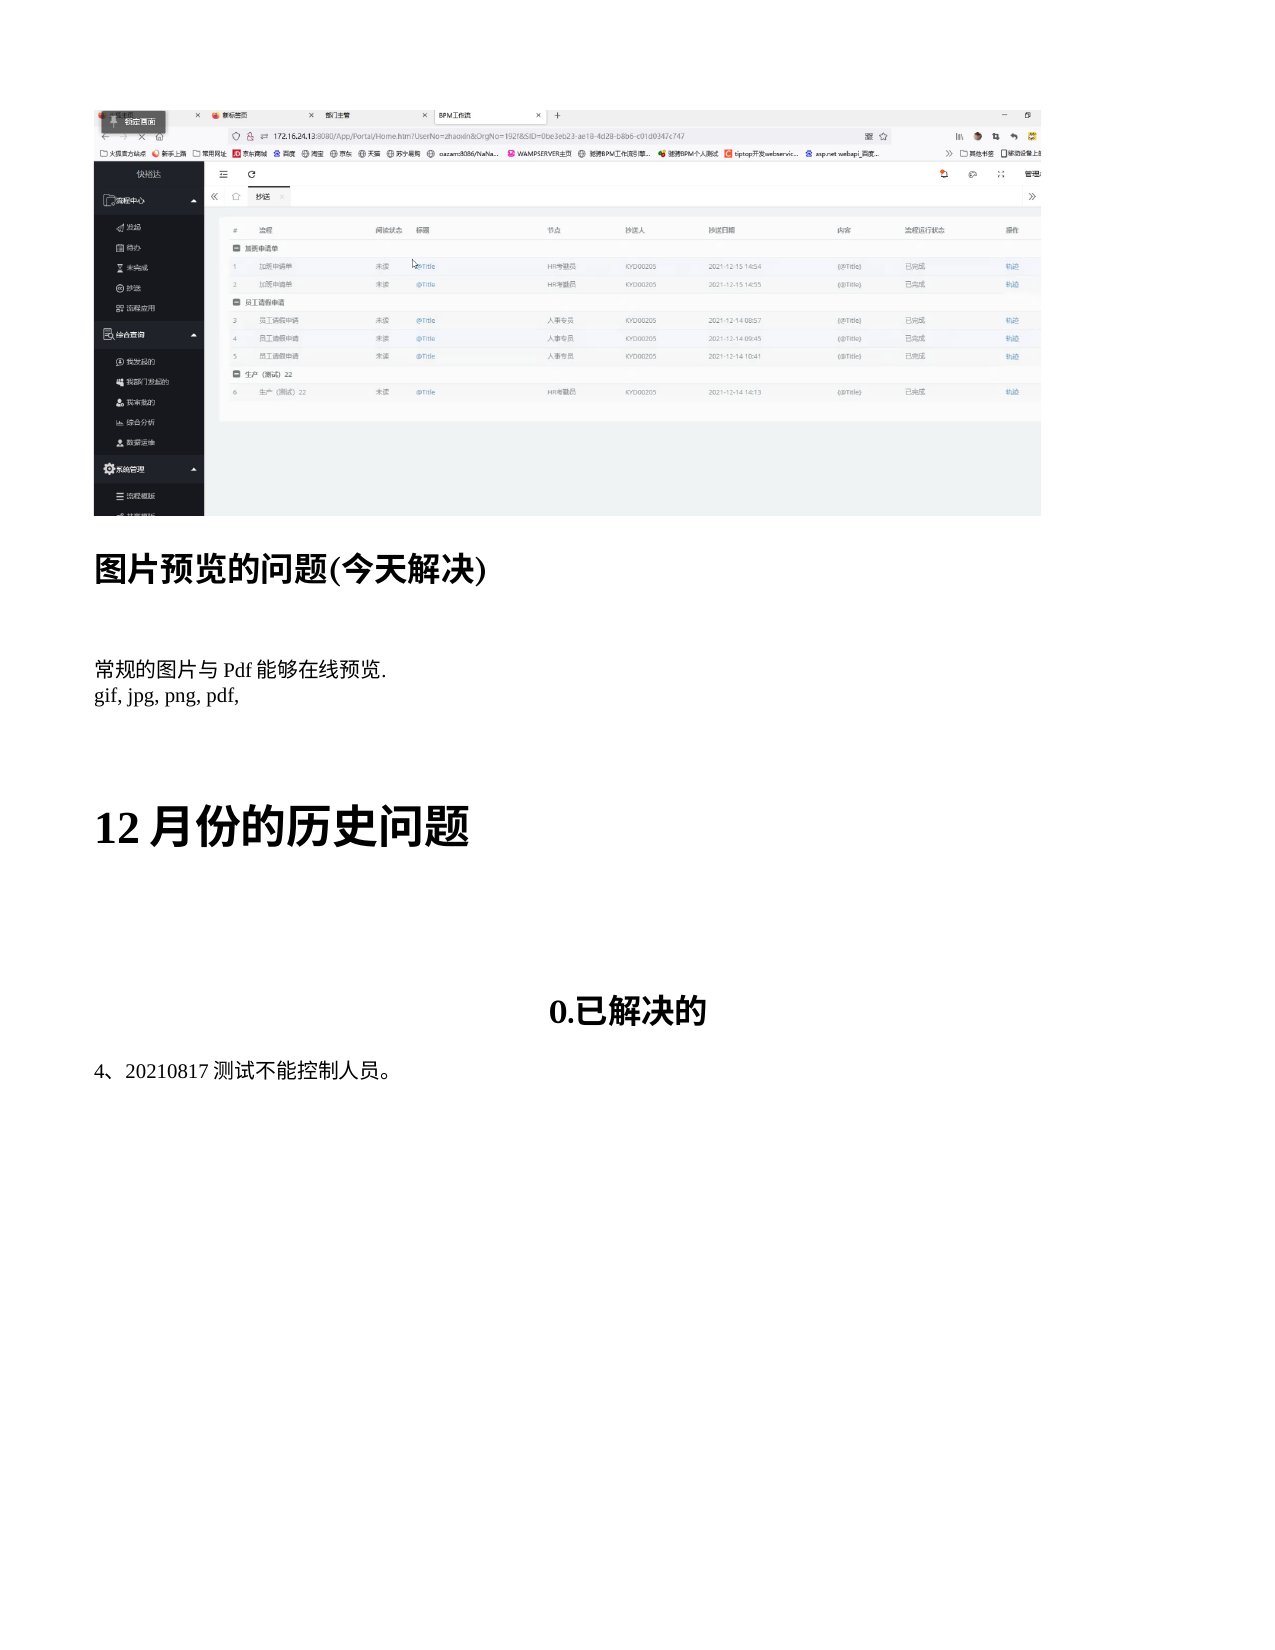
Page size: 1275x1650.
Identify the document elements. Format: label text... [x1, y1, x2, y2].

subtitle 0.已解决的 [94, 985, 1163, 1033]
subtitle 图片预览的问题(今天解决) [94, 543, 1163, 591]
picture [93, 110, 1042, 516]
text gif, jpg, png, pdf, [94, 683, 1163, 707]
subtitle 12月份的历史问题 [94, 791, 1163, 857]
text 常规的图片与Pdf能够在线预览. [94, 653, 1163, 683]
text 4、20210817 测试不能控制人员。 [94, 1054, 1163, 1084]
